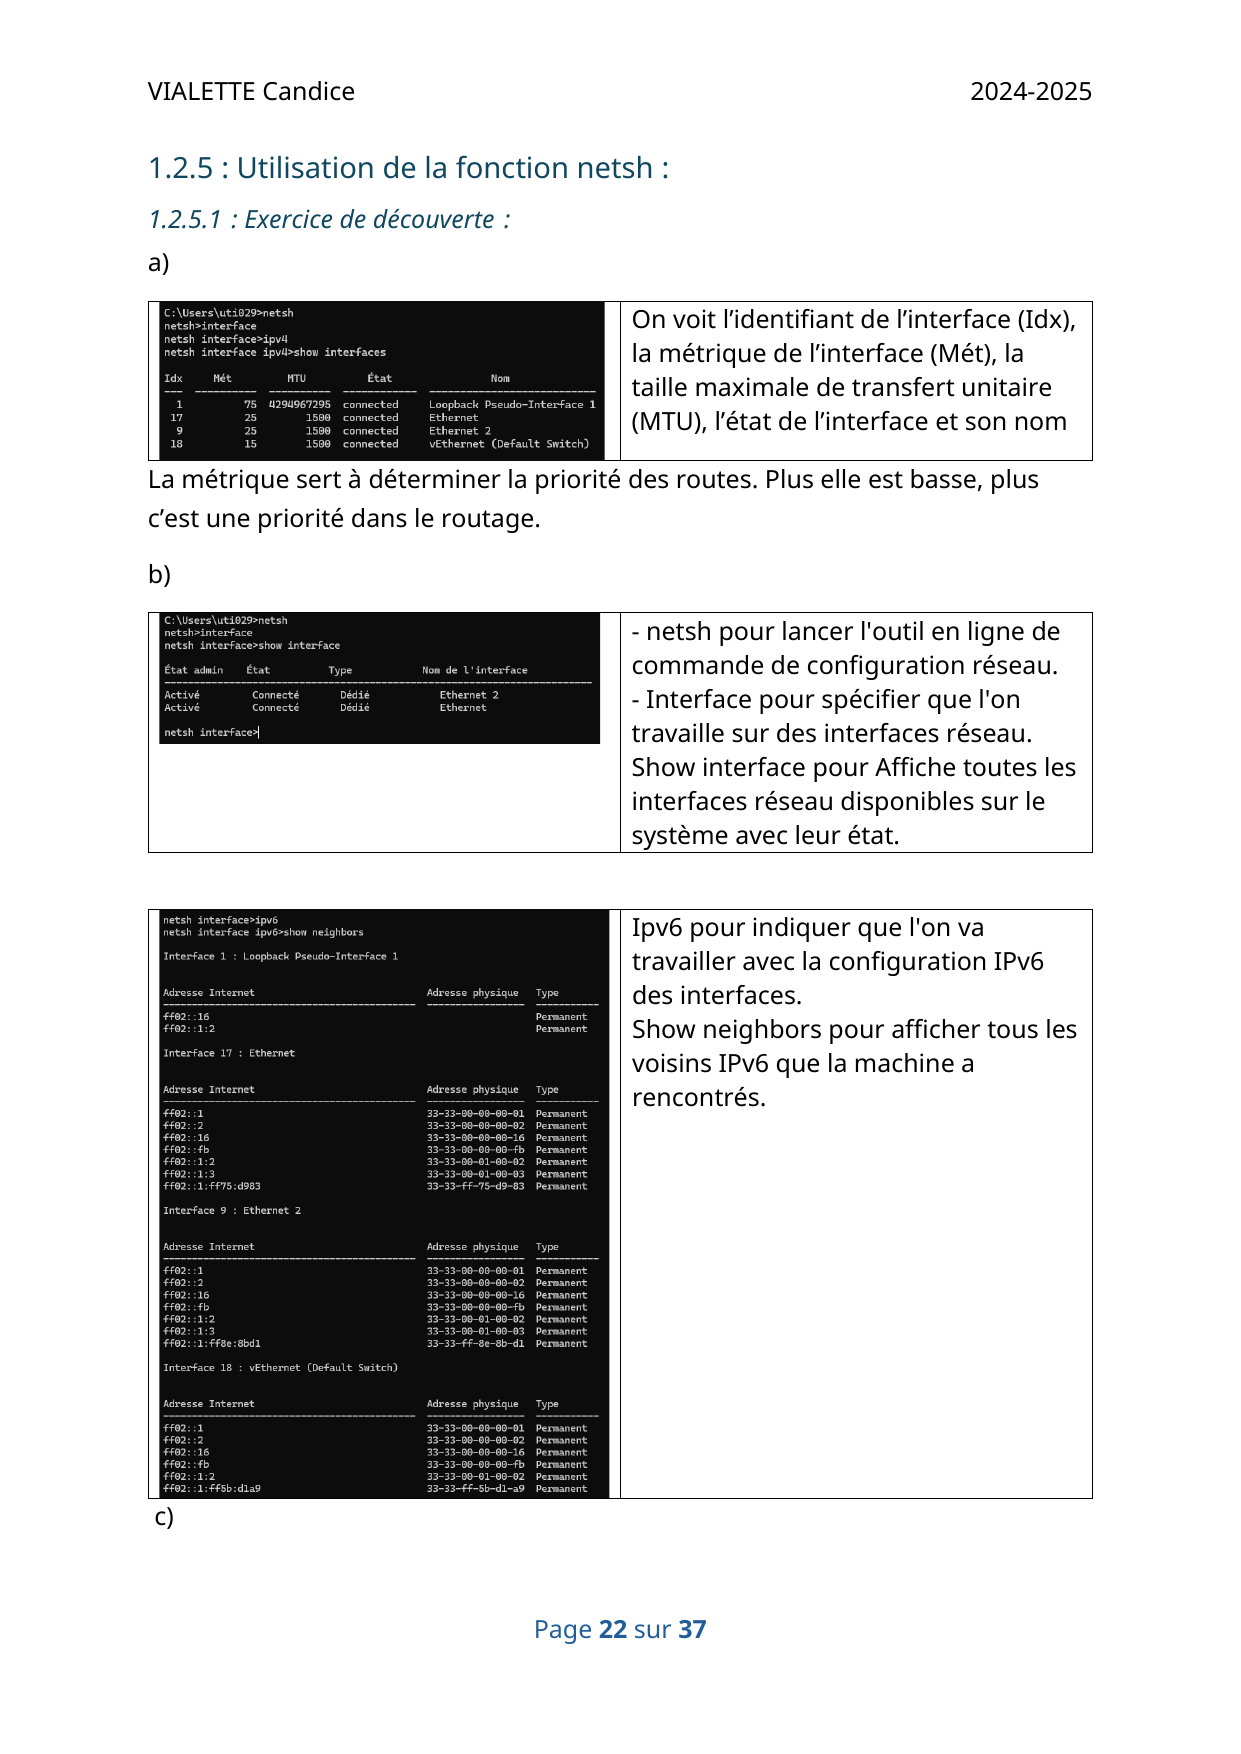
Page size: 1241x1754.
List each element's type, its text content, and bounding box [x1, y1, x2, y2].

text a) [148, 245, 1093, 279]
subtitle 1.2.5.1 : Exercice de découverte : [148, 202, 1093, 236]
table_header [610, 910, 620, 1498]
subtitle 1.2.5 : Utilisation de la fonction netsh : [148, 148, 1093, 187]
picture [159, 613, 600, 744]
table_header [605, 302, 620, 460]
table_header [149, 613, 620, 852]
table_header - netsh pour lancer l'outil en ligne de commande de configuration réseau. - Interface pour spécifier que l'on travaille sur des interfaces réseau. Show interface pour Affiche toutes les interfaces réseau disponibles sur le système avec leur état. [621, 613, 1092, 852]
table_header [149, 302, 159, 460]
table_header [149, 910, 159, 1498]
text La métrique sert à déterminer la priorité des routes. Plus elle est basse, plus c’est une priorité dans le routage. [148, 461, 1093, 535]
picture [159, 909, 610, 1498]
table_header On voit l’identifiant de l’interface (Idx), la métrique de l’interface (Mét), la taille maximale de transfert unitaire (MTU), l’état de l’interface et son nom [621, 302, 1092, 460]
text c) [148, 1499, 1093, 1533]
picture [159, 301, 605, 461]
text b) [148, 556, 1093, 591]
table_header Ipv6 pour indiquer que l'on va travailler avec la configuration IPv6 des interfaces. Show neighbors pour afficher tous les voisins IPv6 que la machine a rencontrés. [621, 910, 1092, 1498]
